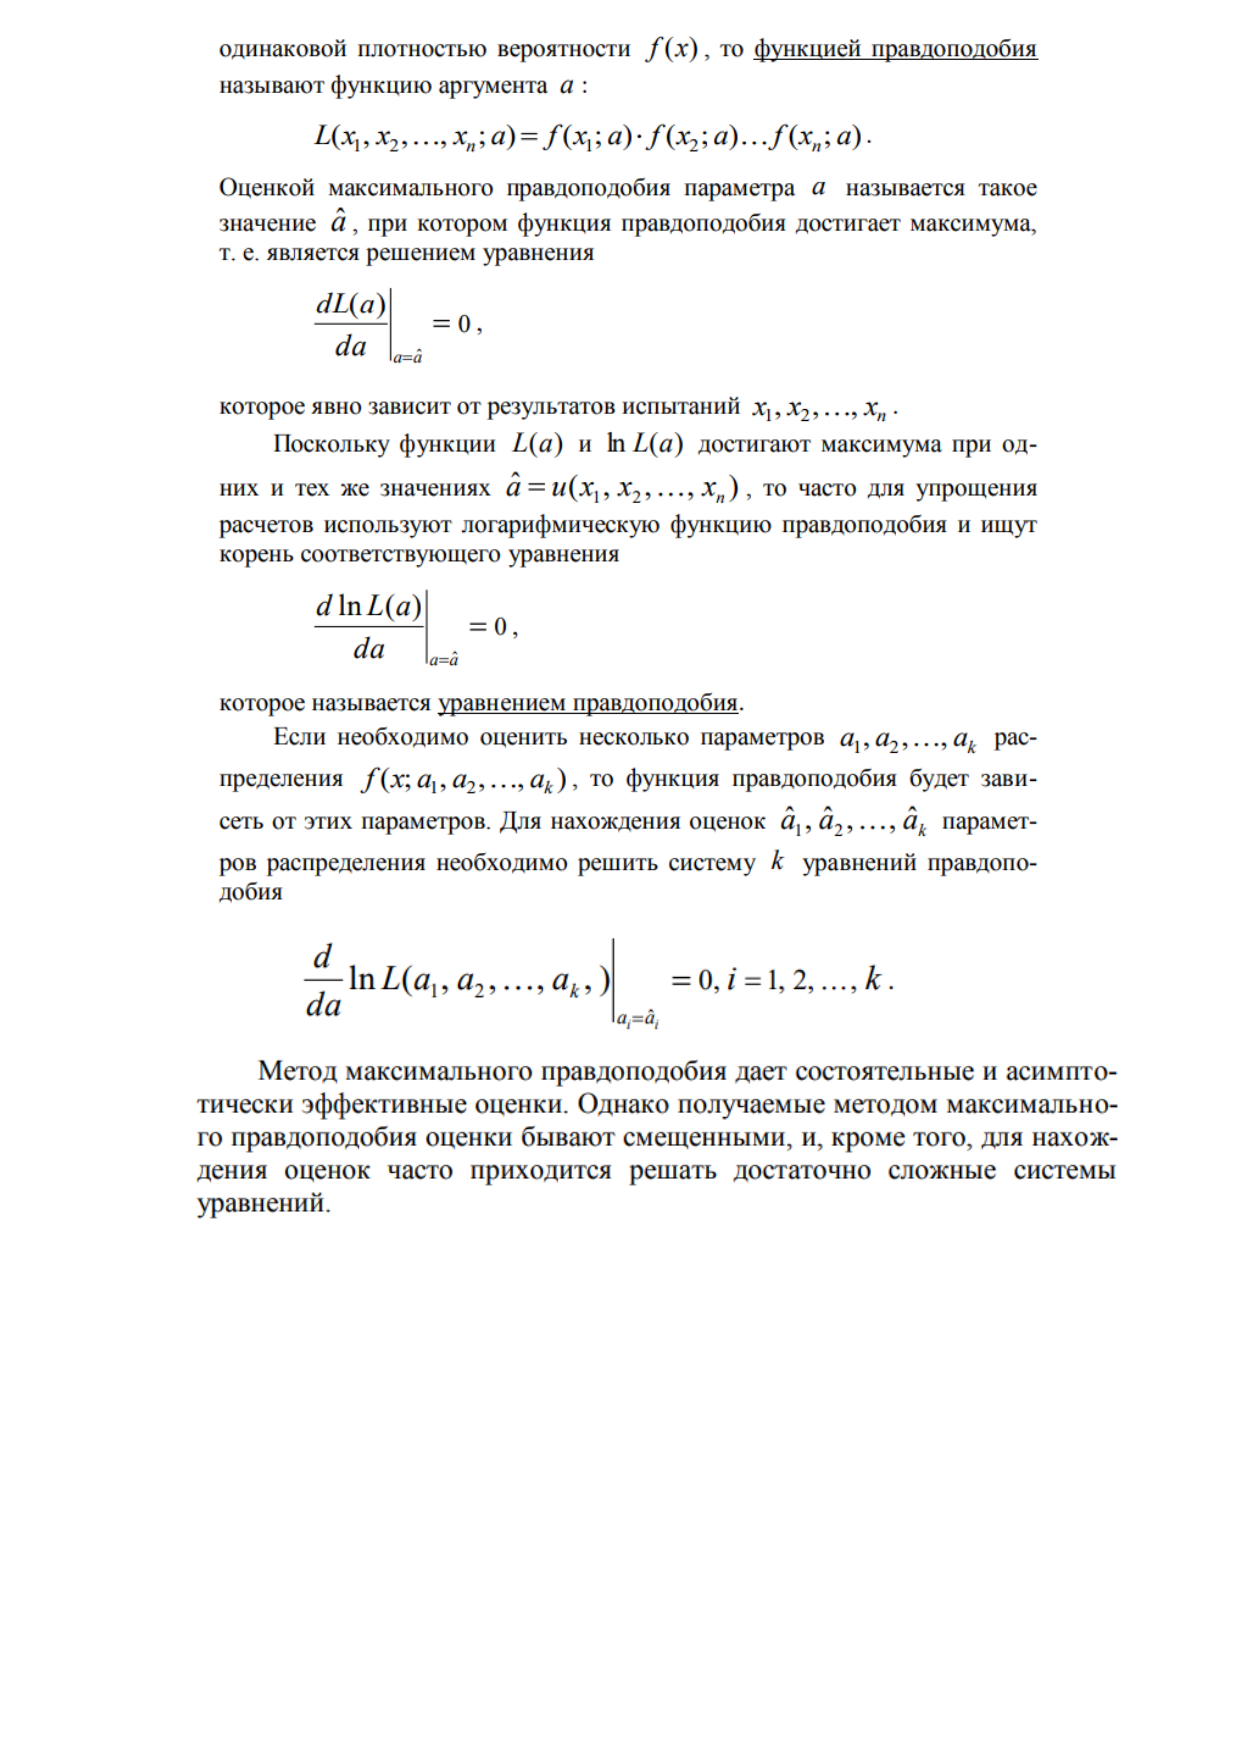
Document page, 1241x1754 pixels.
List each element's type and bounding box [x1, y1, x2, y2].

picture [177, 0, 1152, 913]
picture [177, 918, 1152, 1257]
